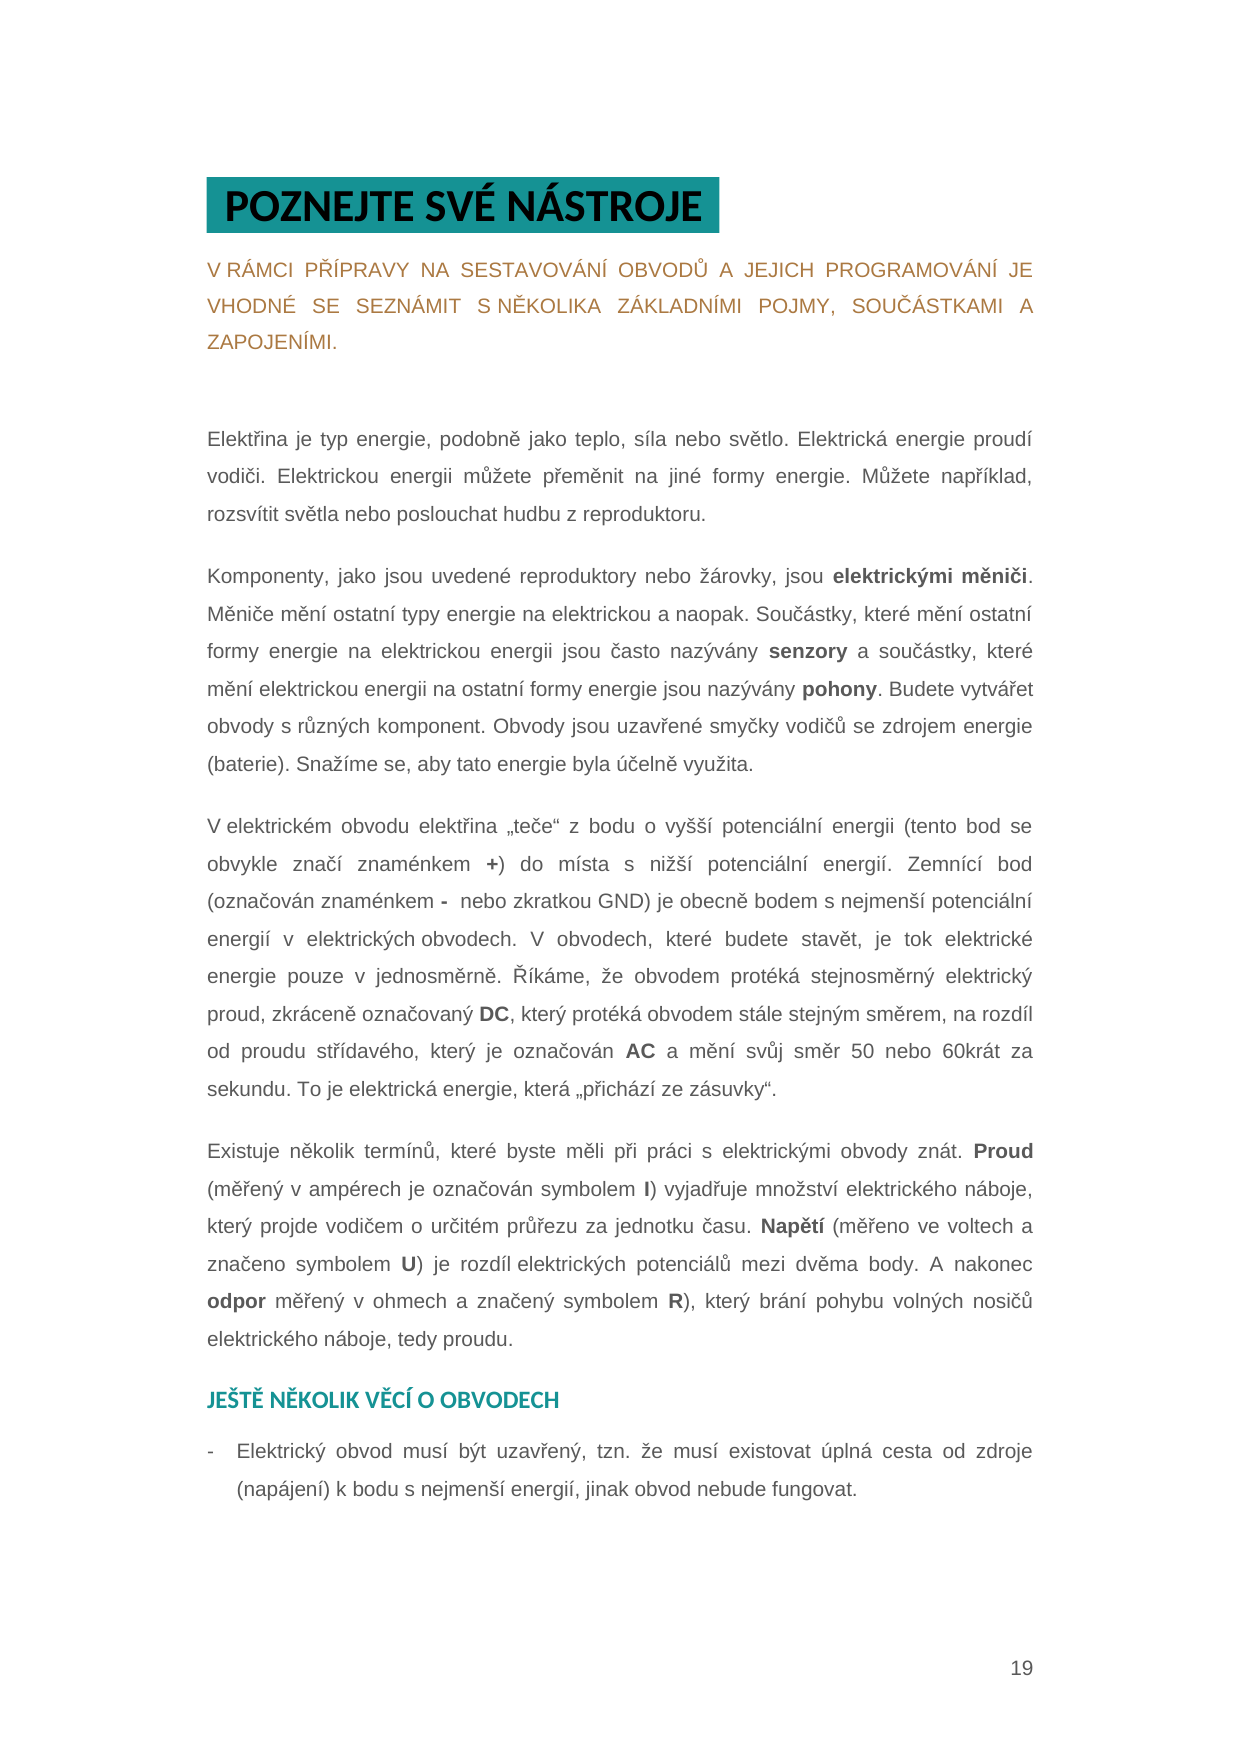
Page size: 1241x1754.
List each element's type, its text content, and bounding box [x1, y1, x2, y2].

text V elektrickém obvodu elektřina „teče“ z bodu o vyšší potenciální energii (tento bod se obvykle značí znaménkem +) do místa s nižší potenciální energií. Zemnící bod (označován znaménkem - nebo zkratkou GND) je obecně bodem s nejmenší potenciální energií v elektrických obvodech. V obvodech, které budete stavět, je tok elektrické energie pouze v jednosměrně. Říkáme, že obvodem protéká stejnosměrný elektrický proud, zkráceně označovaný DC, který protéká obvodem stále stejným směrem, na rozdíl od proudu střídavého, který je označován AC a mění svůj směr 50 nebo 60krát za sekundu. To je elektrická energie, která „přichází ze zásuvky“. [207, 803, 1033, 1103]
list Elektrický obvod musí být uzavřený, tzn. že musí existovat úplná cesta od zdroje (napájení) k bodu s nejmenší energií, jinak obvod nebude fungovat. [207, 1428, 1033, 1503]
text Komponenty, jako jsou uvedené reproduktory nebo žárovky, jsou elektrickými měniči. Měniče mění ostatní typy energie na elektrickou a naopak. Součástky, které mění ostatní formy energie na elektrickou energii jsou často nazývány senzory a součástky, které mění elektrickou energii na ostatní formy energie jsou nazývány pohony. Budete vytvářet obvody s různých komponent. Obvody jsou uzavřené smyčky vodičů se zdrojem energie (baterie). Snažíme se, aby tato energie byla účelně využita. [207, 553, 1033, 778]
text Existuje několik termínů, které byste měli při práci s elektrickými obvody znát. Proud (měřený v ampérech je označován symbolem I) vyjadřuje množství elektrického náboje, který projde vodičem o určitém průřezu za jednotku času. Napětí (měřeno ve voltech a značeno symbolem U) je rozdíl elektrických potenciálů mezi dvěma body. A nakonec odpor měřený v ohmech a značený symbolem R), který brání pohybu volných nosičů elektrického náboje, tedy proudu. [207, 1128, 1033, 1353]
text V rámci přípravy na sestavování obvodů a jejich programování je vhodné se seznámit s několika základními pojmy, součástkami a zapojeními. [207, 258, 1033, 354]
text Elektřina je typ energie, podobně jako teplo, síla nebo světlo. Elektrická energie proudí vodiči. Elektrickou energii můžete přeměnit na jiné formy energie. Můžete například, rozsvítit světla nebo poslouchat hudbu z reproduktoru. [207, 416, 1033, 528]
subtitle Ještě několik věcí o obvodech [207, 1378, 1033, 1416]
